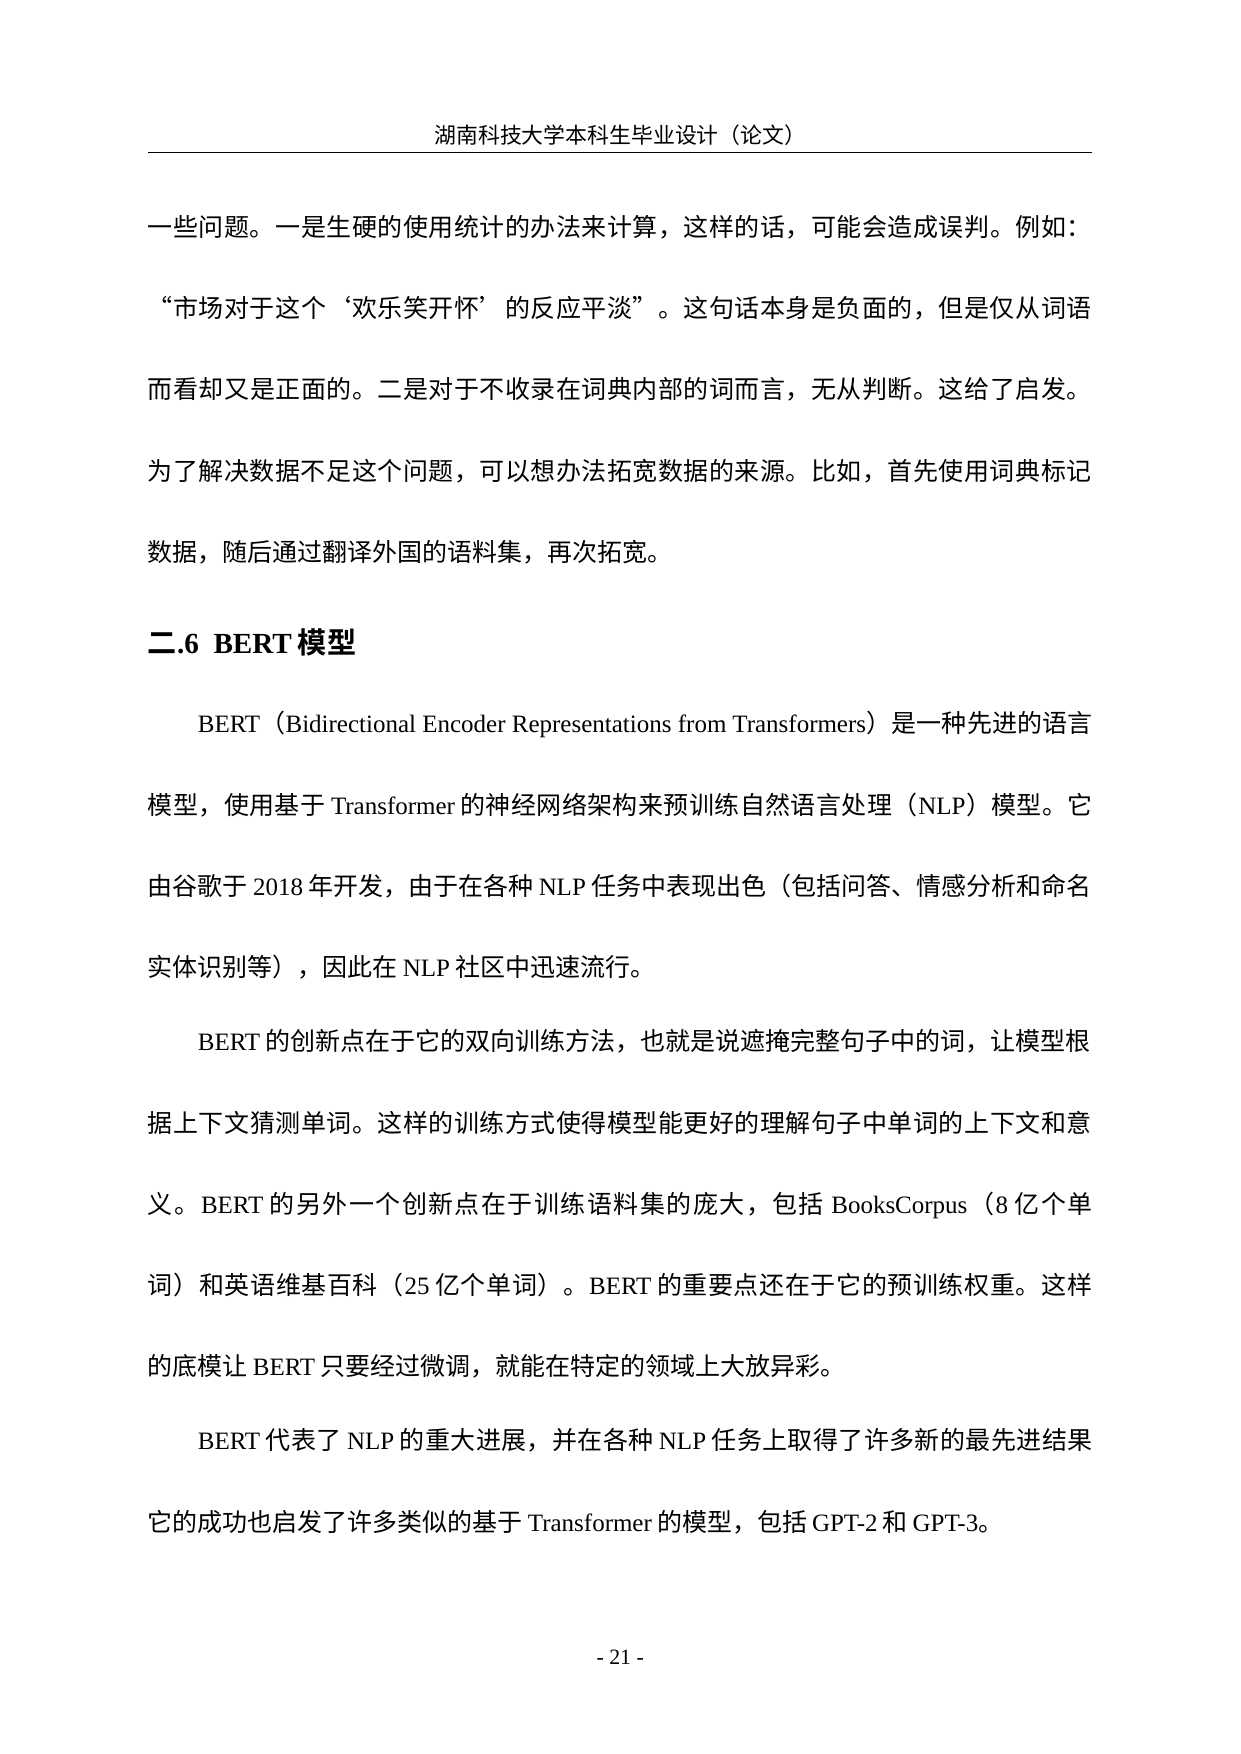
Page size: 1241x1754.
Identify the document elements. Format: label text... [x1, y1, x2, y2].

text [148, 193, 1092, 583]
text BERT代表了NLP的重大进展，并在各种NLP任务上取得了许多新的最先进结果。它的成功也启发了许多类似的基于Transformer的模型，包括GPT-2和GPT-3。 [148, 1406, 1092, 1553]
subtitle BERT模型 [148, 608, 1092, 673]
text BERT的创新点在于它的双向训练方法，也就是说遮掩完整句子中的词，让模型根据上下文猜测单词。这样的训练方式使得模型能更好的理解句子中单词的上下文和意义。BERT的另外一个创新点在于训练语料集的庞大，包括BooksCorpus（8亿个单词）和英语维基百科（25亿个单词）。BERT的重要点还在于它的预训练权重。这样的底模让BERT只要经过微调，就能在特定的领域上大放异彩。 [148, 1007, 1092, 1397]
text BERT（Bidirectional Encoder Representations from Transformers）是一种先进的语言模型，使用基于Transformer的神经网络架构来预训练自然语言处理（NLP）模型。它由谷歌于2018年开发，由于在各种NLP任务中表现出色（包括问答、情感分析和命名实体识别等），因此在NLP社区中迅速流行。 [148, 689, 1092, 998]
